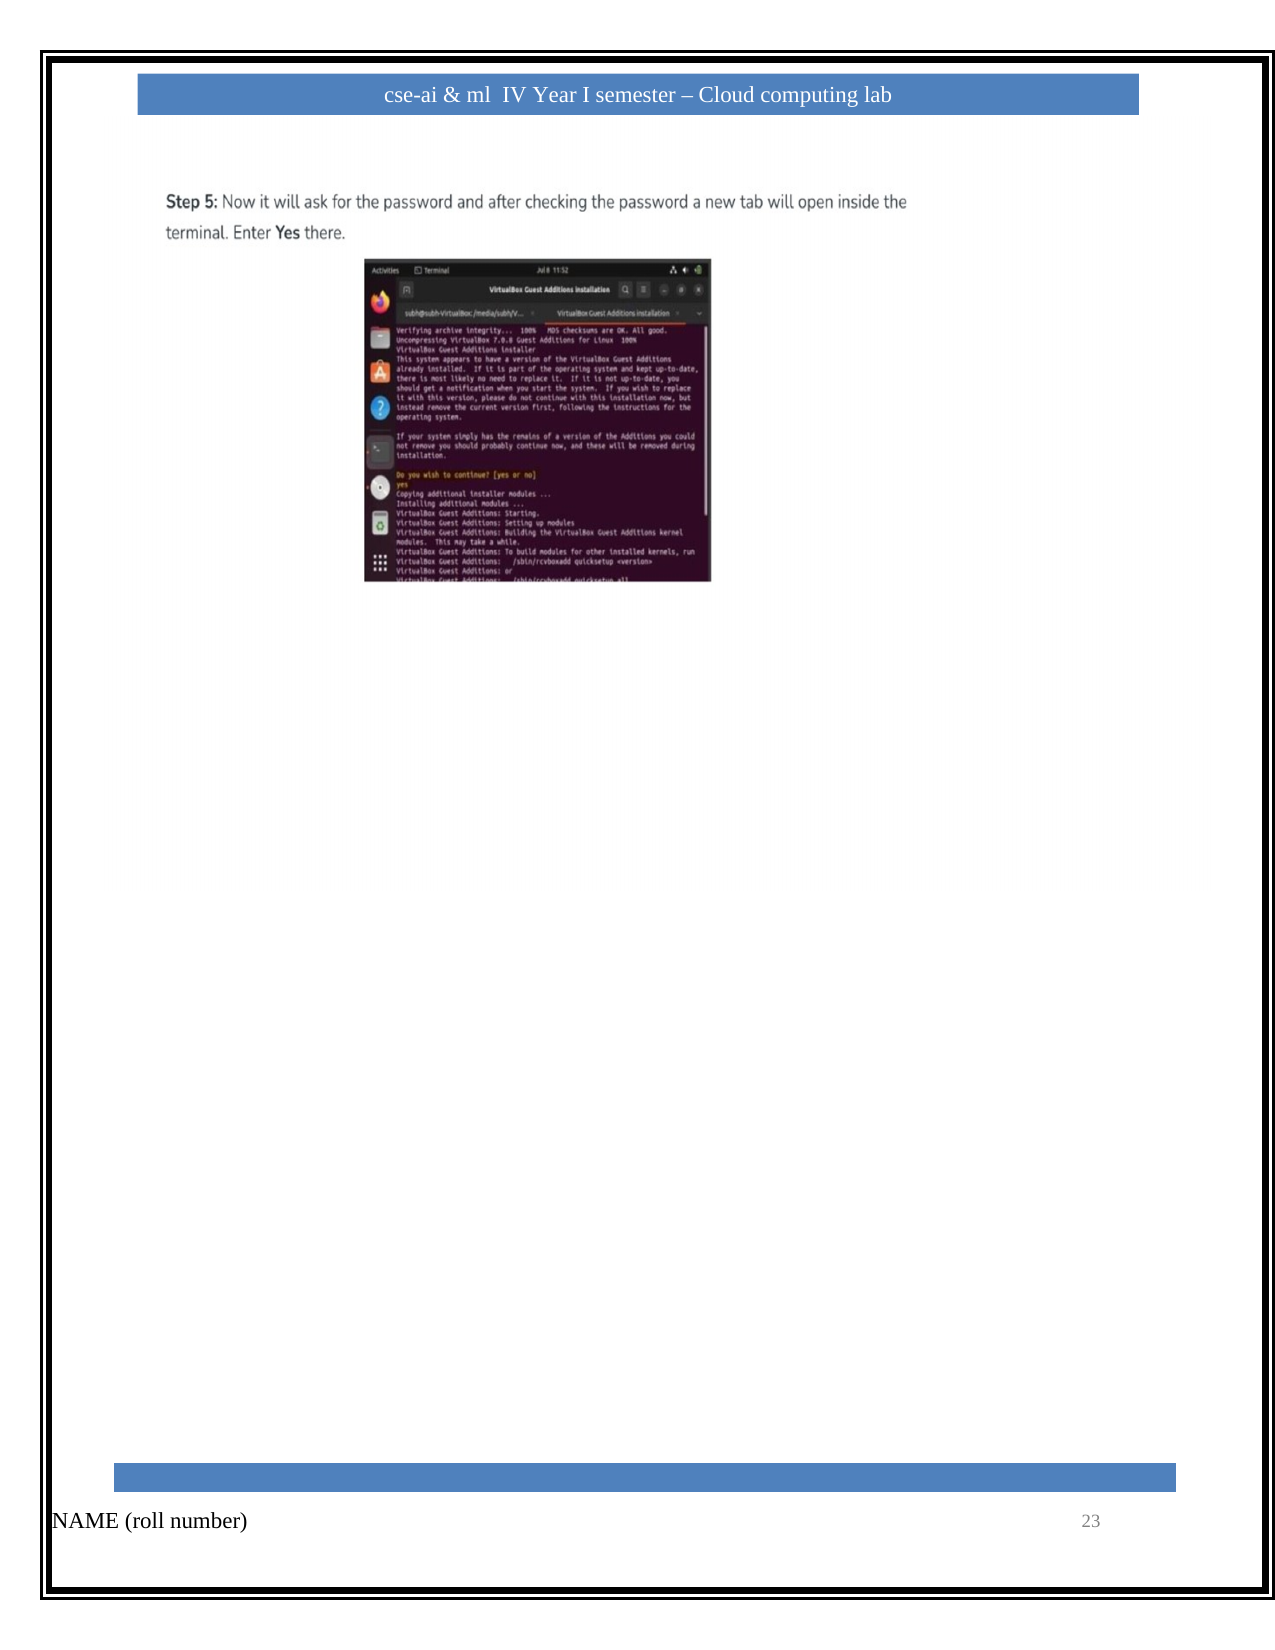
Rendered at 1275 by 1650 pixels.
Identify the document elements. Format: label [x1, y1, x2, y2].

picture [102, 116, 1211, 891]
